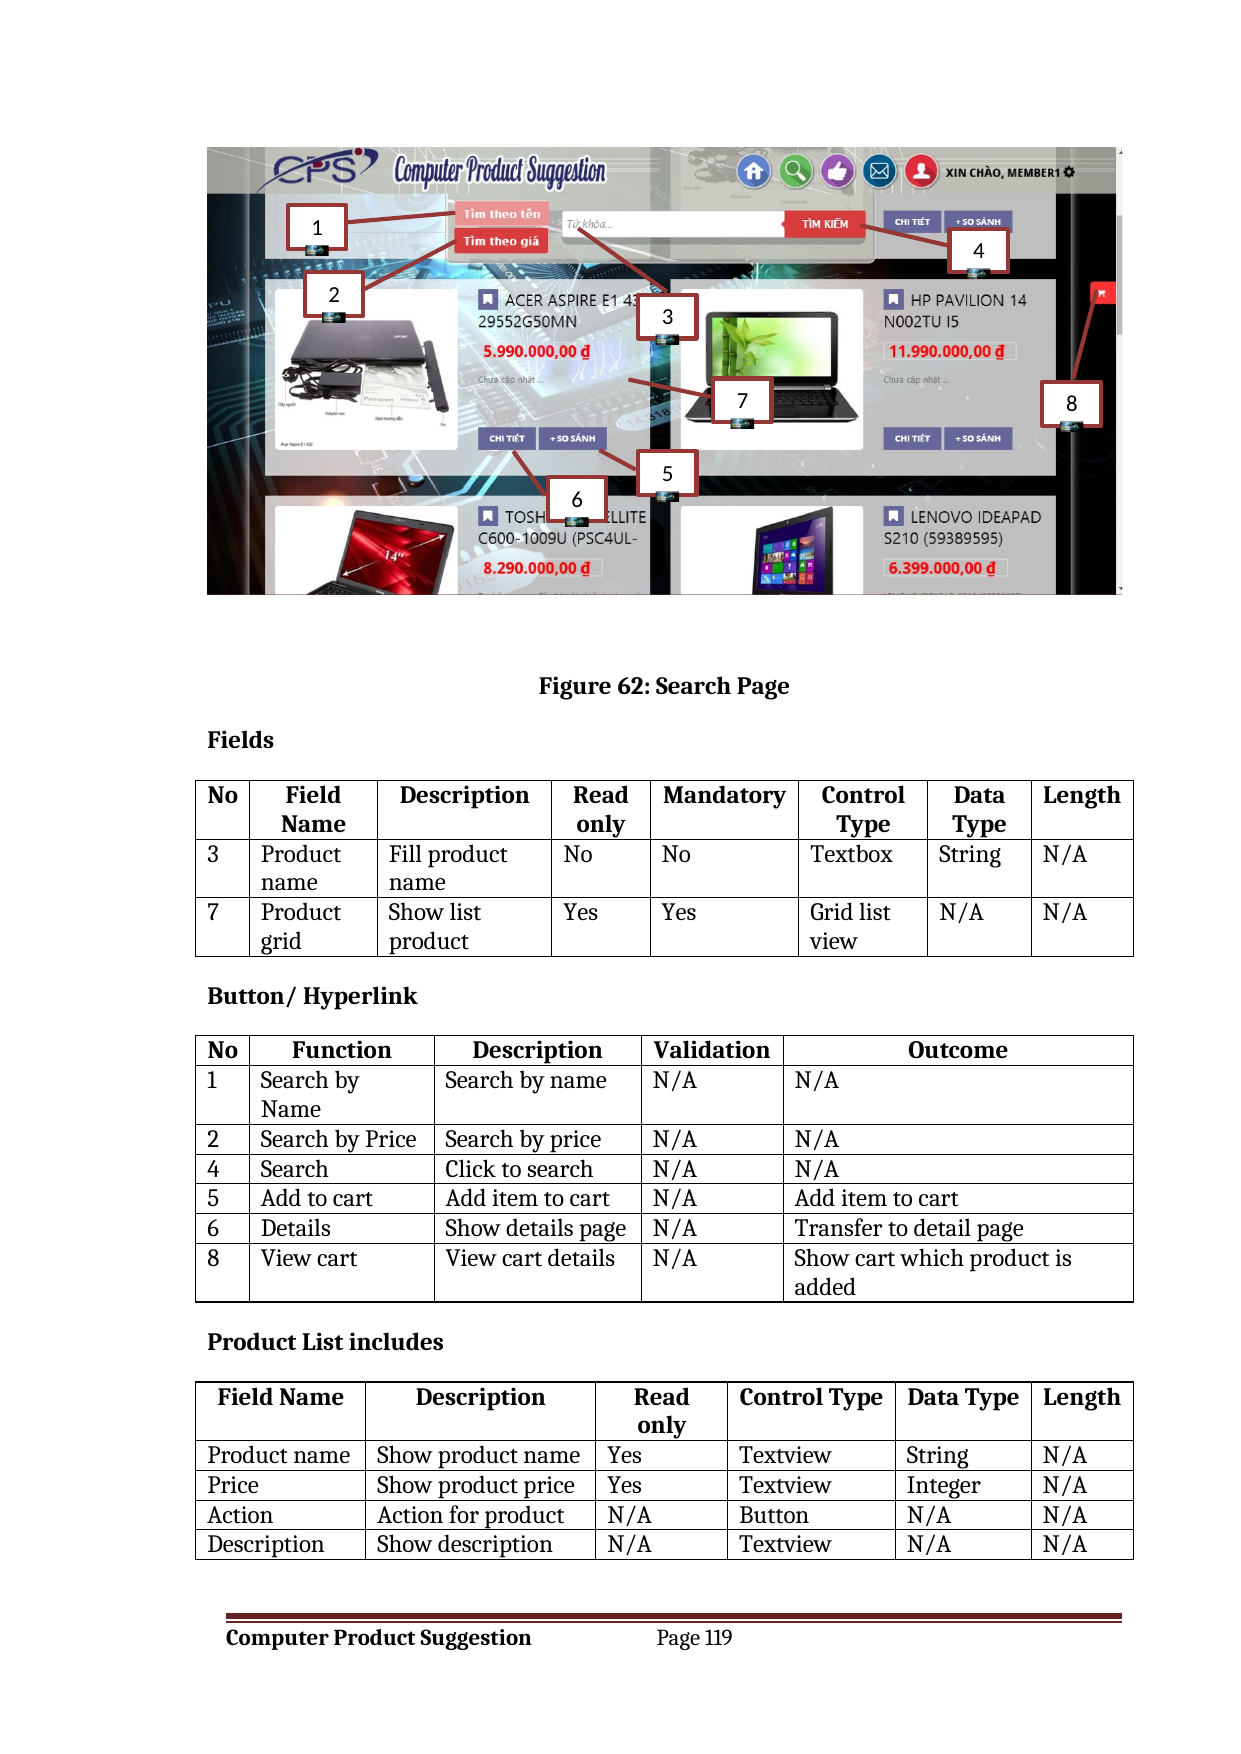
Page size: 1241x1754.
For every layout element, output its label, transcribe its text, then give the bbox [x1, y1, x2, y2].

text Button/ Hyperlink [207, 982, 1122, 1010]
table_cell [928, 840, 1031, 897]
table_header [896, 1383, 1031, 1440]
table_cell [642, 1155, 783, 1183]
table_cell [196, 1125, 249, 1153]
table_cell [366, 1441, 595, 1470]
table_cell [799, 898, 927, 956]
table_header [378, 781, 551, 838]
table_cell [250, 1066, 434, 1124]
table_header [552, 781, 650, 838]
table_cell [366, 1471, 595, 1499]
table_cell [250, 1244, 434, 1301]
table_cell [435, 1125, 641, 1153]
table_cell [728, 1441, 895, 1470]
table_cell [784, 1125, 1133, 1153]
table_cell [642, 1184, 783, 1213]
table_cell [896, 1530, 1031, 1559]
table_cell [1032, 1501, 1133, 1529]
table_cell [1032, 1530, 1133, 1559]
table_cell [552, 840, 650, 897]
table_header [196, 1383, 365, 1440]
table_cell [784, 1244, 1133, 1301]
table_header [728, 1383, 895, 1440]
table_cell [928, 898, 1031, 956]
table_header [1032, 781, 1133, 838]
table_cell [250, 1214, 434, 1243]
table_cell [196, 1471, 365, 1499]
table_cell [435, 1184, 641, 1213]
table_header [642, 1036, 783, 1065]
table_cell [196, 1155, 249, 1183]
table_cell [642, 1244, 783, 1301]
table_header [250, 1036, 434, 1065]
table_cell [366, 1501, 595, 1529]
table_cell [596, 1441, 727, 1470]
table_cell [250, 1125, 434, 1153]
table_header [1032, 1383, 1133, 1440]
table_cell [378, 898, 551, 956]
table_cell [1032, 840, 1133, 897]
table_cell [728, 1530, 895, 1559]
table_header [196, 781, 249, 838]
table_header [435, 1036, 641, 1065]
text Product List includes [207, 1327, 1122, 1356]
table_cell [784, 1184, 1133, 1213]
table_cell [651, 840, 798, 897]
text Fields [207, 726, 1122, 755]
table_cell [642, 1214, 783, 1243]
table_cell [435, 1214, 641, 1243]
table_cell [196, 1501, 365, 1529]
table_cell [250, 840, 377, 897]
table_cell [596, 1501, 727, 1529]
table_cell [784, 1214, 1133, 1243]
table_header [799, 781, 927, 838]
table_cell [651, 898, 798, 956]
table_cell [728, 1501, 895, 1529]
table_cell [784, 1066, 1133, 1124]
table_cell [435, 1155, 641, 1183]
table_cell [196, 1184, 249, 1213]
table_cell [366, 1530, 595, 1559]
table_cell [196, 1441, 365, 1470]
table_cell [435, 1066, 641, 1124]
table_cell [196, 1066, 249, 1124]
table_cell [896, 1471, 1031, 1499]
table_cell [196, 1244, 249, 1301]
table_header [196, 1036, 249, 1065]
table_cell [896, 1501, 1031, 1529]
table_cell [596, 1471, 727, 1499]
picture [207, 147, 1123, 595]
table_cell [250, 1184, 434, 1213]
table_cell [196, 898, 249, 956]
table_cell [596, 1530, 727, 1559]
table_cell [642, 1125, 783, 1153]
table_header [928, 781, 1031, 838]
text Figure 62: Search Page [207, 672, 1122, 701]
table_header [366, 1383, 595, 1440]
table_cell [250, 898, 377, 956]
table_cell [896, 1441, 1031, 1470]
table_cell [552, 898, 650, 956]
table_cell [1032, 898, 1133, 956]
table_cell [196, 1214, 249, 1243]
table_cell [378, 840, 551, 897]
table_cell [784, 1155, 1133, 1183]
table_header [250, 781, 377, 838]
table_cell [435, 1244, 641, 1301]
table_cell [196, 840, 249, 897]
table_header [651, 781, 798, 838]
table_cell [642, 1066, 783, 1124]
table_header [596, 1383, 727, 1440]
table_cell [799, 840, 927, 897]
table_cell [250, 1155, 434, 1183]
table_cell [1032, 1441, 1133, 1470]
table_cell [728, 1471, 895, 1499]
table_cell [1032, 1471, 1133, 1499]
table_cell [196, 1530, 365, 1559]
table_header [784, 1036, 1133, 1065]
